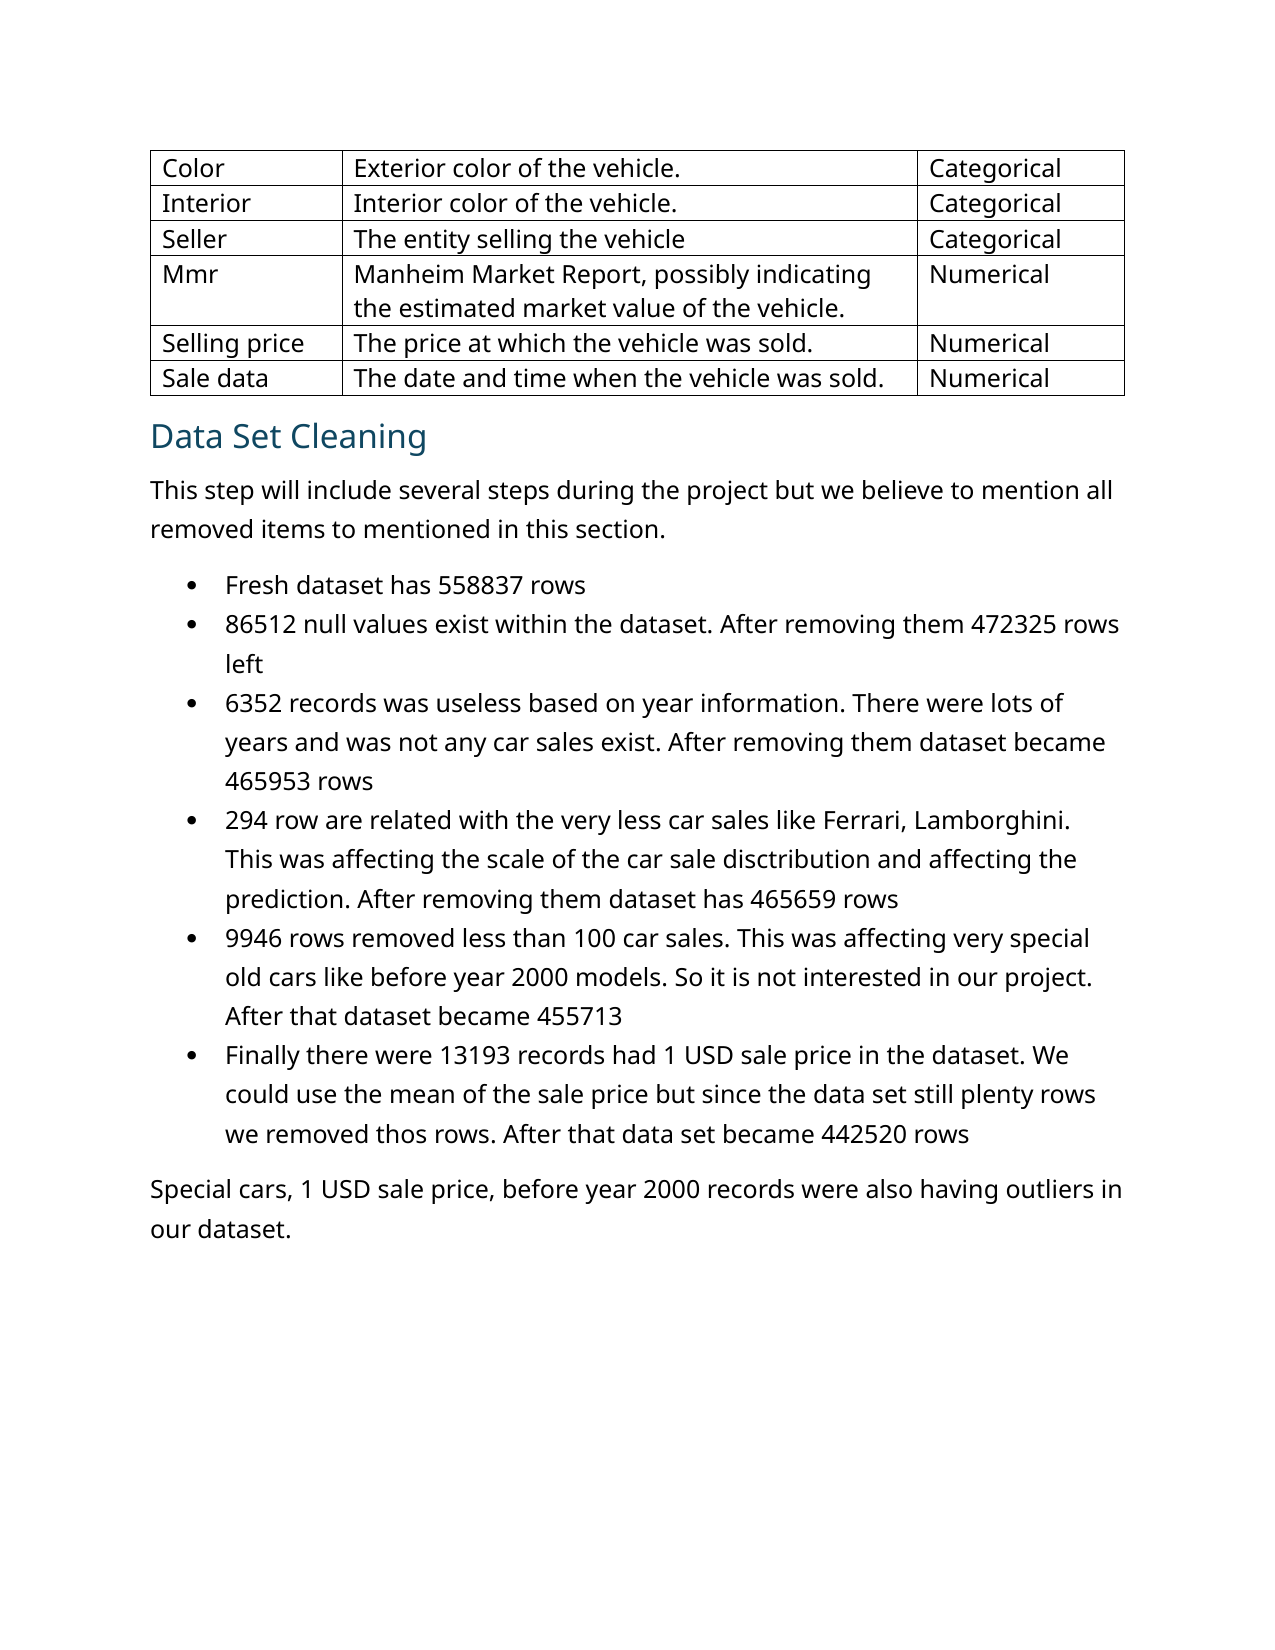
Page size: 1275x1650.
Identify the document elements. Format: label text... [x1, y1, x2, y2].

table_cell Selling price [151, 326, 342, 359]
table_cell Mmr [151, 256, 342, 324]
list Finally there were 13193 records had 1 USD sale price in the dataset. We could use the mean of the sale price but since the data set still plenty rows we removed thos rows. After that data set became 442520 rows [187, 1038, 1125, 1150]
table_cell Categorical [918, 186, 1124, 220]
table_cell The entity selling the vehicle [343, 221, 917, 255]
table_cell Numerical [918, 361, 1124, 395]
table_cell Numerical [918, 326, 1124, 359]
table_cell Numerical [918, 256, 1124, 324]
table_cell Categorical [918, 221, 1124, 255]
table_cell Interior [151, 186, 342, 220]
subtitle Data Set Cleaning [150, 412, 1125, 458]
table_cell Categorical [918, 151, 1124, 185]
text This step will include several steps during the project but we believe to mention all removed items to mentioned in this section. [150, 473, 1125, 546]
list 86512 null values exist within the dataset. After removing them 472325 rows left [187, 607, 1125, 680]
table_cell Interior color of the vehicle. [343, 186, 917, 220]
list 294 row are related with the very less car sales like Ferrari, Lamborghini. This was affecting the scale of the car sale disctribution and affecting the prediction. After removing them dataset has 465659 rows [187, 803, 1125, 915]
list 9946 rows removed less than 100 car sales. This was affecting very special old cars like before year 2000 models. So it is not interested in our project. After that dataset became 455713 [187, 920, 1125, 1033]
table_cell The price at which the vehicle was sold. [343, 326, 917, 359]
list Fresh dataset has 558837 rows [187, 568, 1125, 602]
table_cell Exterior color of the vehicle. [343, 151, 917, 185]
table_cell Seller [151, 221, 342, 255]
table_cell Color [151, 151, 342, 185]
list 6352 records was useless based on year information. There were lots of years and was not any car sales exist. After removing them dataset became 465953 rows [187, 685, 1125, 798]
text Special cars, 1 USD sale price, before year 2000 records were also having outliers in our dataset. [150, 1172, 1125, 1245]
table_cell The date and time when the vehicle was sold. [343, 361, 917, 395]
table_cell Sale data [151, 361, 342, 395]
table_cell Manheim Market Report, possibly indicating the estimated market value of the vehicle. [343, 256, 917, 324]
